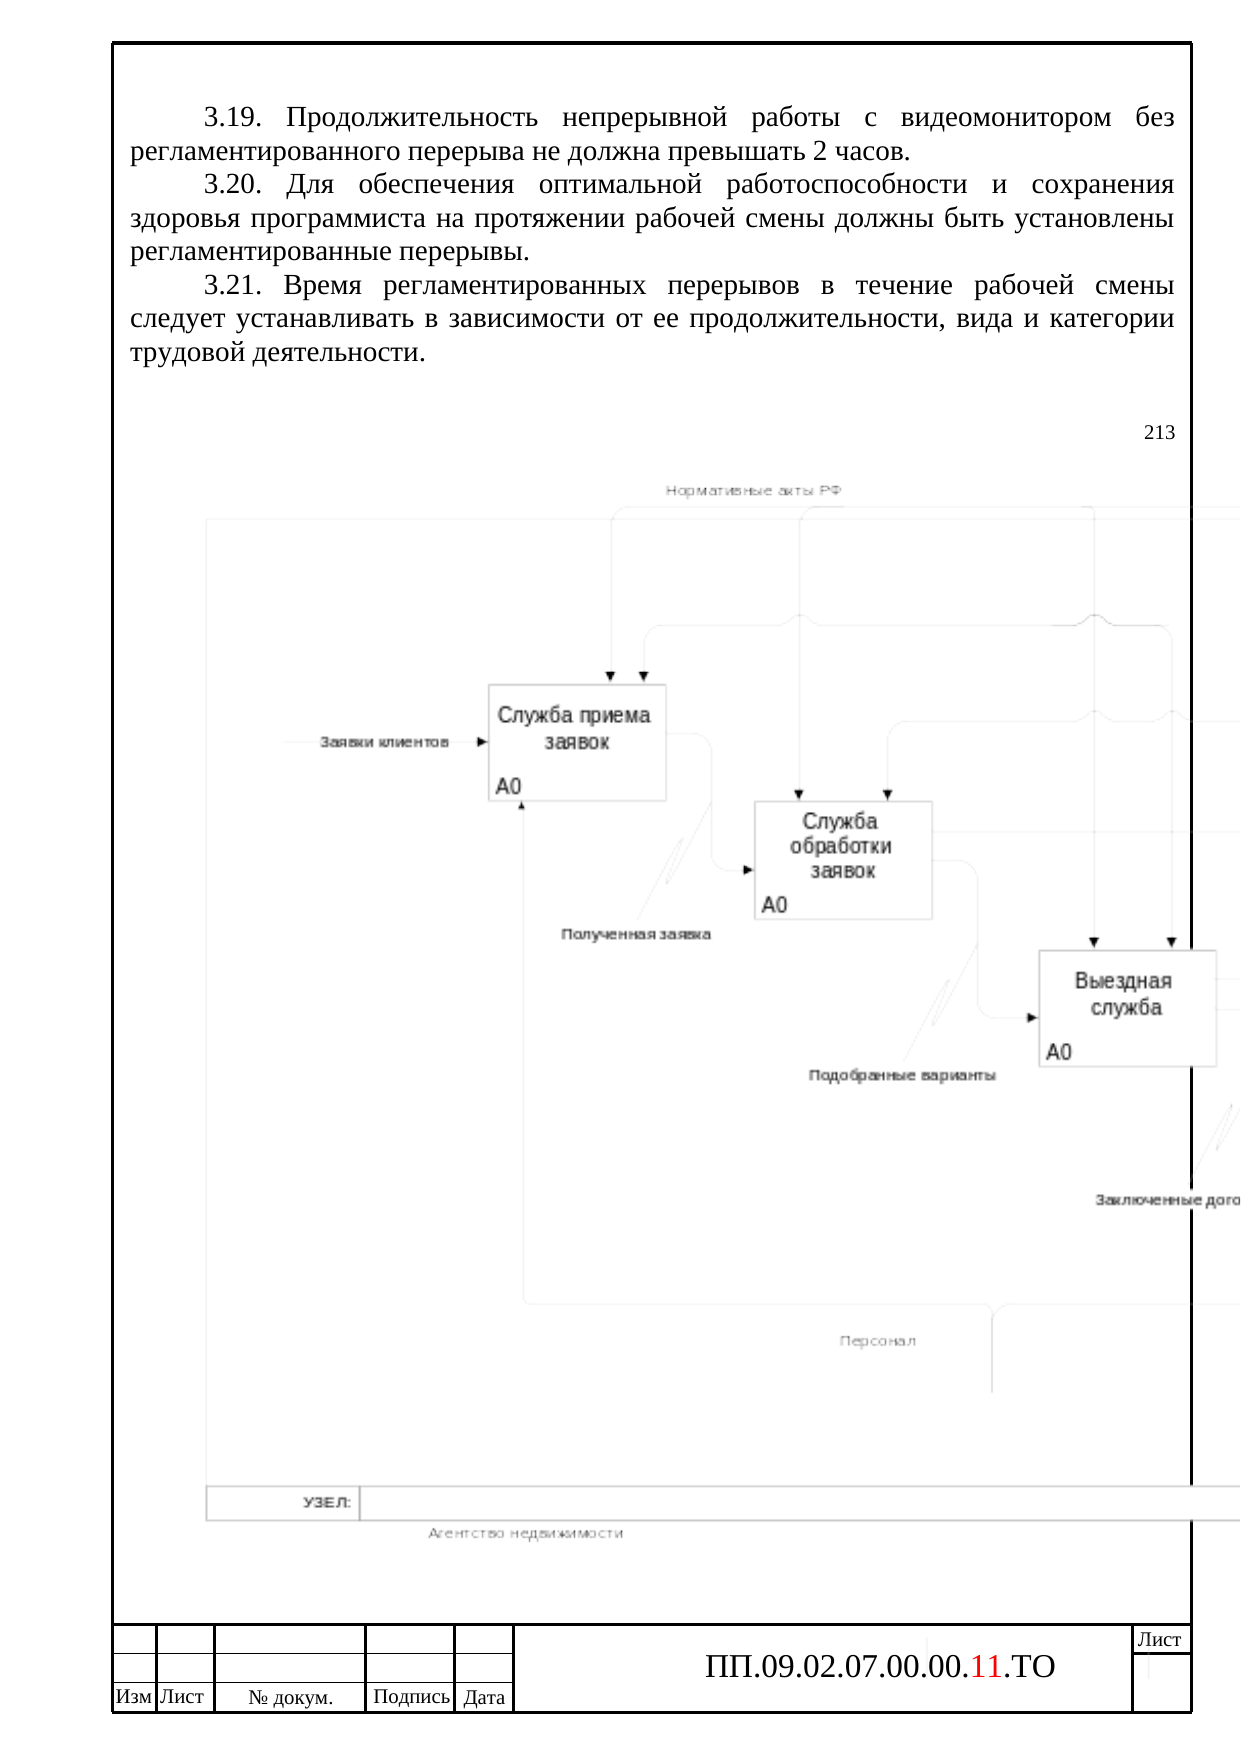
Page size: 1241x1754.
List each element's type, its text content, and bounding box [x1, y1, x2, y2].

text 3.19. Продолжительность непрерывной работы с видеомонитором без регламентированного перерыва не должна превышать 2 часов. [130, 99, 1175, 166]
text 3.21. Время регламентированных перерывов в течение рабочей смены следует устанавливать в зависимости от ее продолжительности, вида и категории трудовой деятельности. [130, 267, 1175, 367]
text 3.20. Для обеспечения оптимальной работоспособности и сохранения здоровья программиста на протяжении рабочей смены должны быть установлены регламентированные перерывы. [130, 166, 1175, 267]
